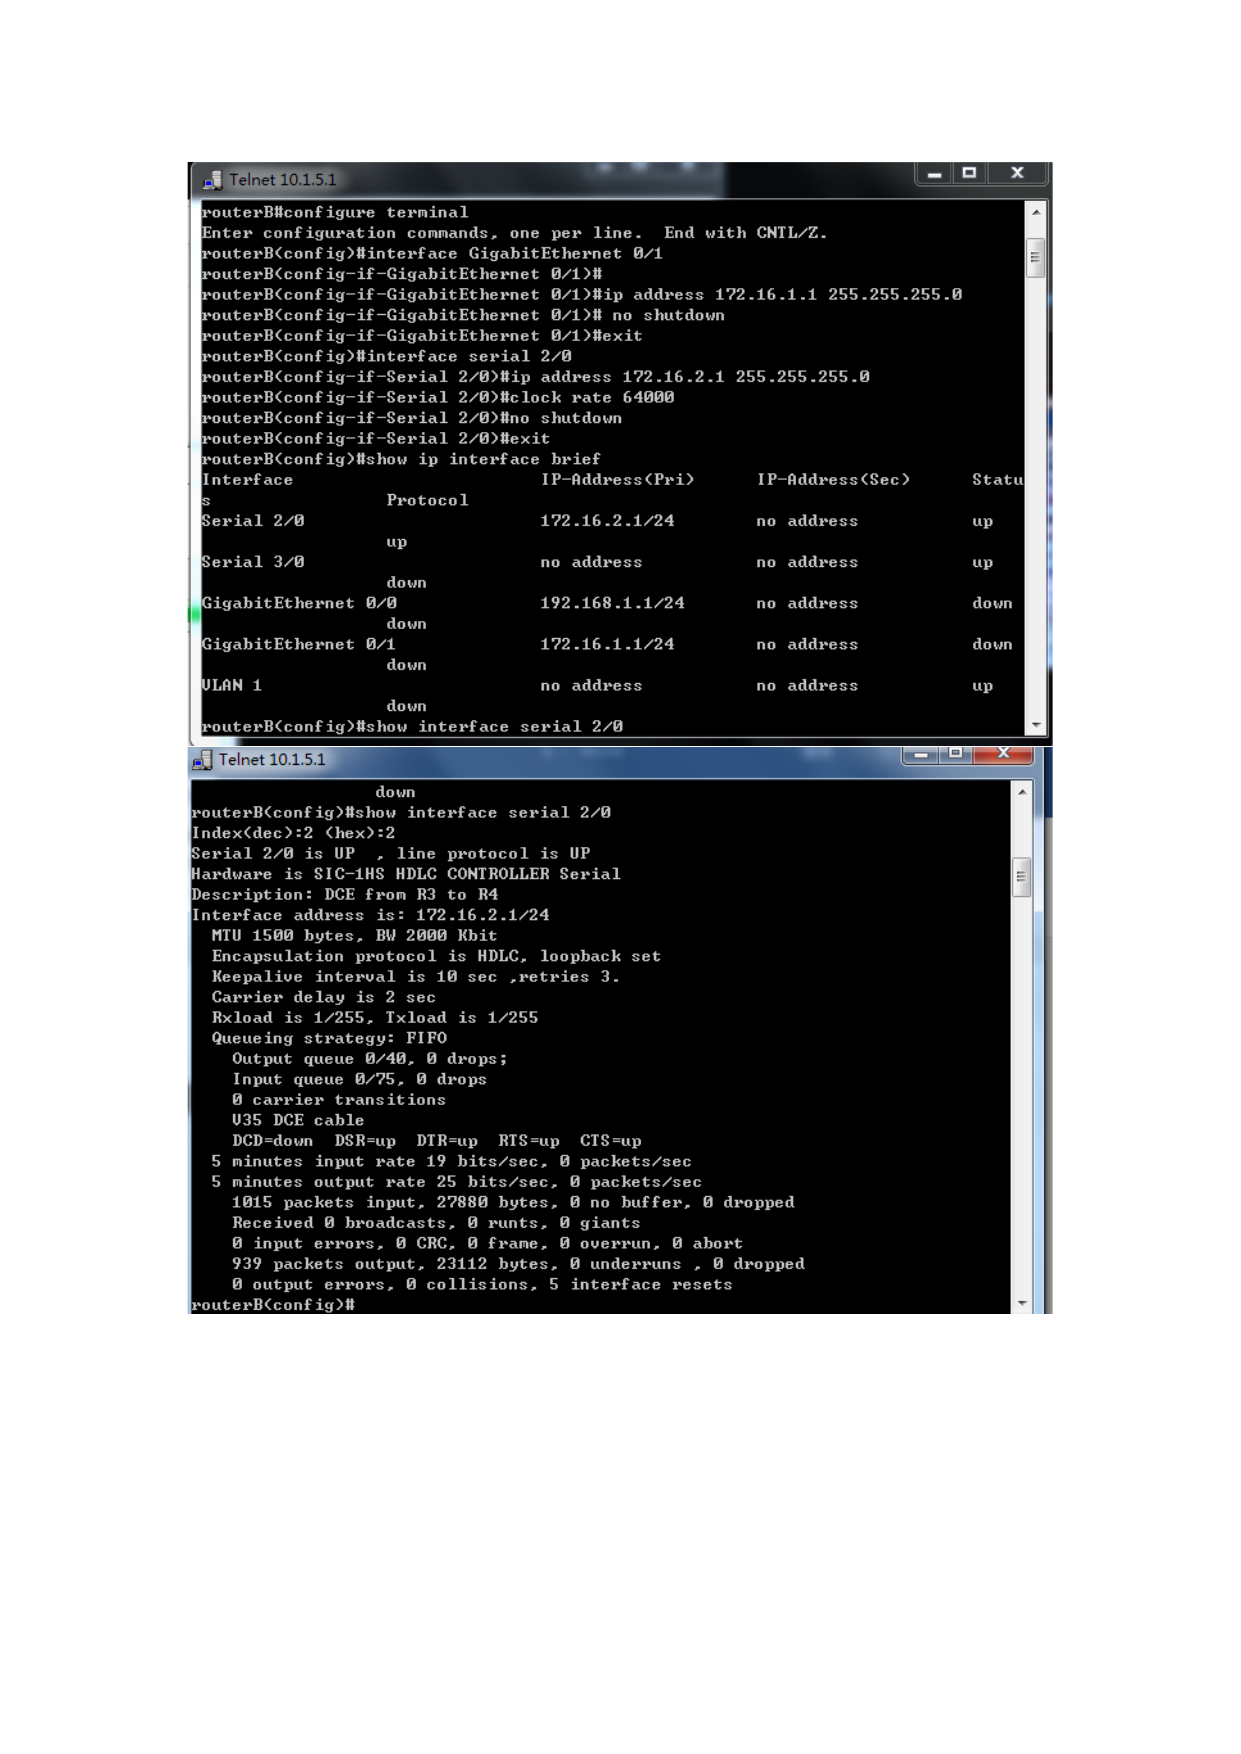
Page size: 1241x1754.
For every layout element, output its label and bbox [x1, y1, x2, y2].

picture [187, 162, 1053, 746]
picture [187, 747, 1053, 1314]
